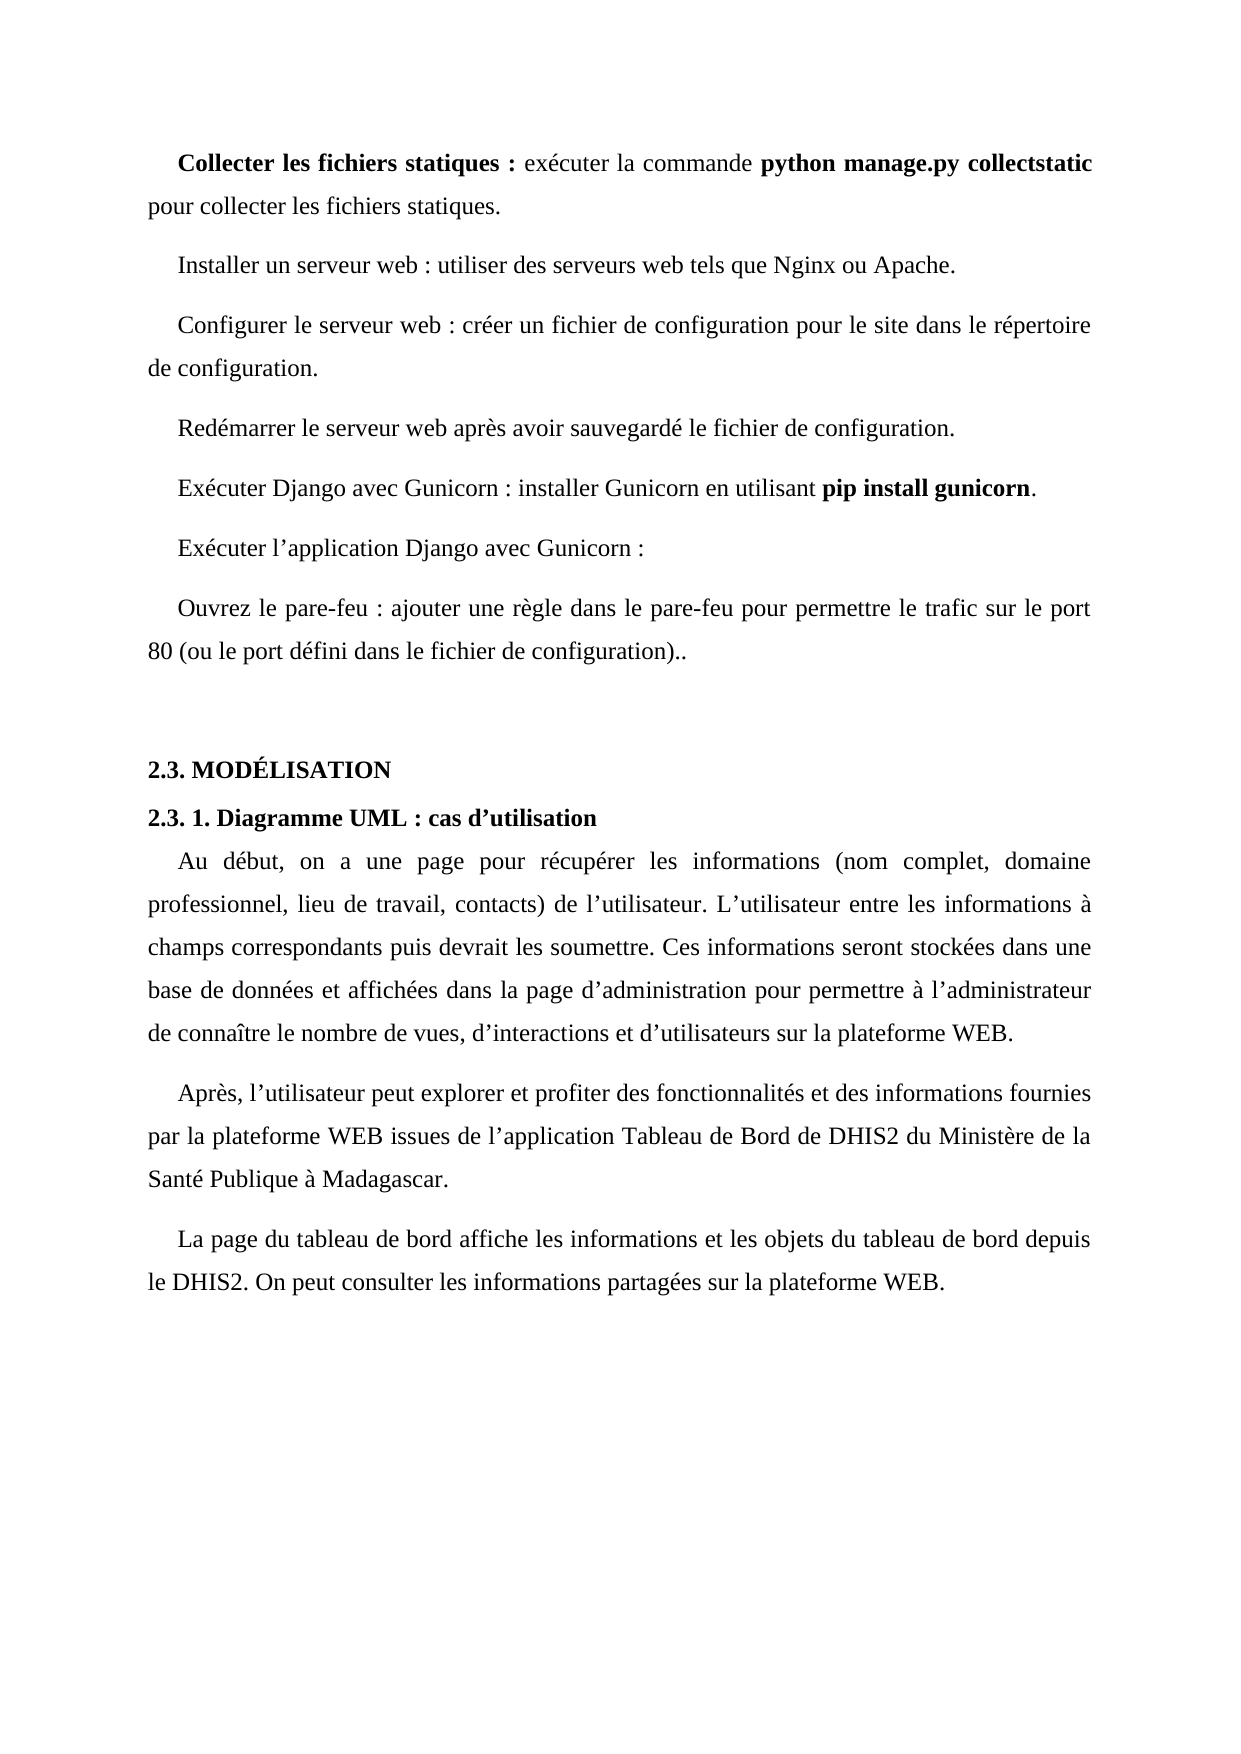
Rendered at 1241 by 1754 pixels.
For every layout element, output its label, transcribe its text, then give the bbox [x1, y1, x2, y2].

text Ouvrez le pare-feu : ajouter une règle dans le pare-feu pour permettre le trafic sur le port 80 (ou le port défini dans le fichier de configuration).. [148, 593, 1093, 664]
text Après, l’utilisateur peut explorer et profiter des fonctionnalités et des informations fournies par la plateforme WEB issues de l’application Tableau de Bord de DHIS2 du Ministère de la Santé Publique à Madagascar. [148, 1078, 1093, 1193]
text Modélisation [148, 755, 1093, 784]
text Redémarrer le serveur web après avoir sauvegardé le fichier de configuration. [148, 413, 1093, 442]
text Collecter les fichiers statiques : exécuter la commande python manage.py collectstatic pour collecter les fichiers statiques. [148, 148, 1093, 219]
text Au début, on a une page pour récupérer les informations (nom complet, domaine professionnel, lieu de travail, contacts) de l’utilisateur. L’utilisateur entre les informations à champs correspondants puis devrait les soumettre. Ces informations seront stockées dans une base de données et affichées dans la page d’administration pour permettre à l’administrateur de connaître le nombre de vues, d’interactions et d’utilisateurs sur la plateforme WEB. [148, 846, 1093, 1047]
text Configurer le serveur web : créer un fichier de configuration pour le site dans le répertoire de configuration. [148, 310, 1093, 382]
text Exécuter Django avec Gunicorn : installer Gunicorn en utilisant pip install gunicorn. [148, 473, 1093, 502]
text Installer un serveur web : utiliser des serveurs web tels que Nginx ou Apache. [148, 251, 1093, 279]
text La page du tableau de bord affiche les informations et les objets du tableau de bord depuis le DHIS2. On peut consulter les informations partagées sur la plateforme WEB. [148, 1224, 1093, 1296]
text Exécuter l’application Django avec Gunicorn : [148, 533, 1093, 562]
text Diagramme UML : cas d’utilisation [148, 803, 1093, 831]
